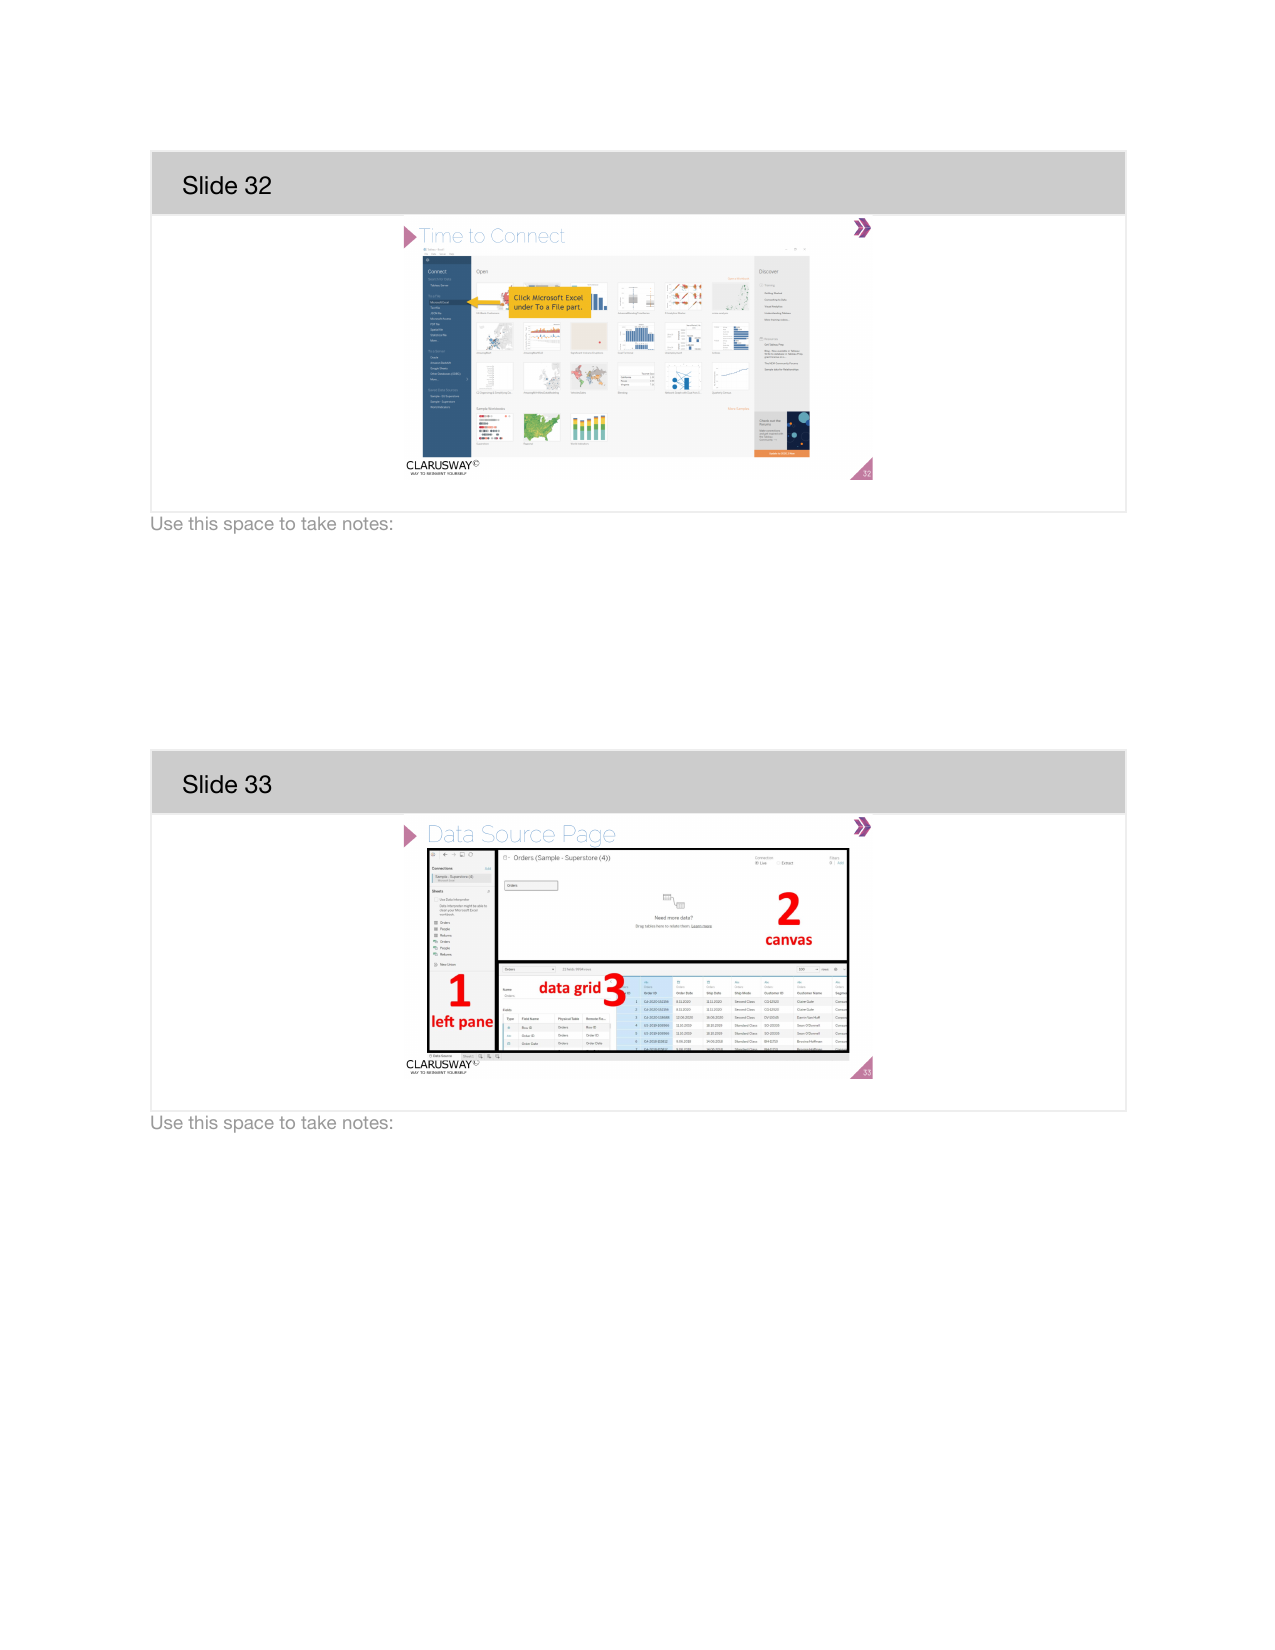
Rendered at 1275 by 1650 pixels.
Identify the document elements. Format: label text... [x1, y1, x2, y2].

picture [403, 814, 873, 1079]
table_cell [152, 216, 1125, 511]
table_cell [152, 815, 1125, 1110]
picture [403, 215, 873, 480]
table_header Slide 33 [152, 751, 1125, 813]
table_header Slide 32 [152, 152, 1125, 214]
text Use this space to take notes: [150, 513, 1125, 536]
text Use this space to take notes: [150, 1112, 1125, 1135]
